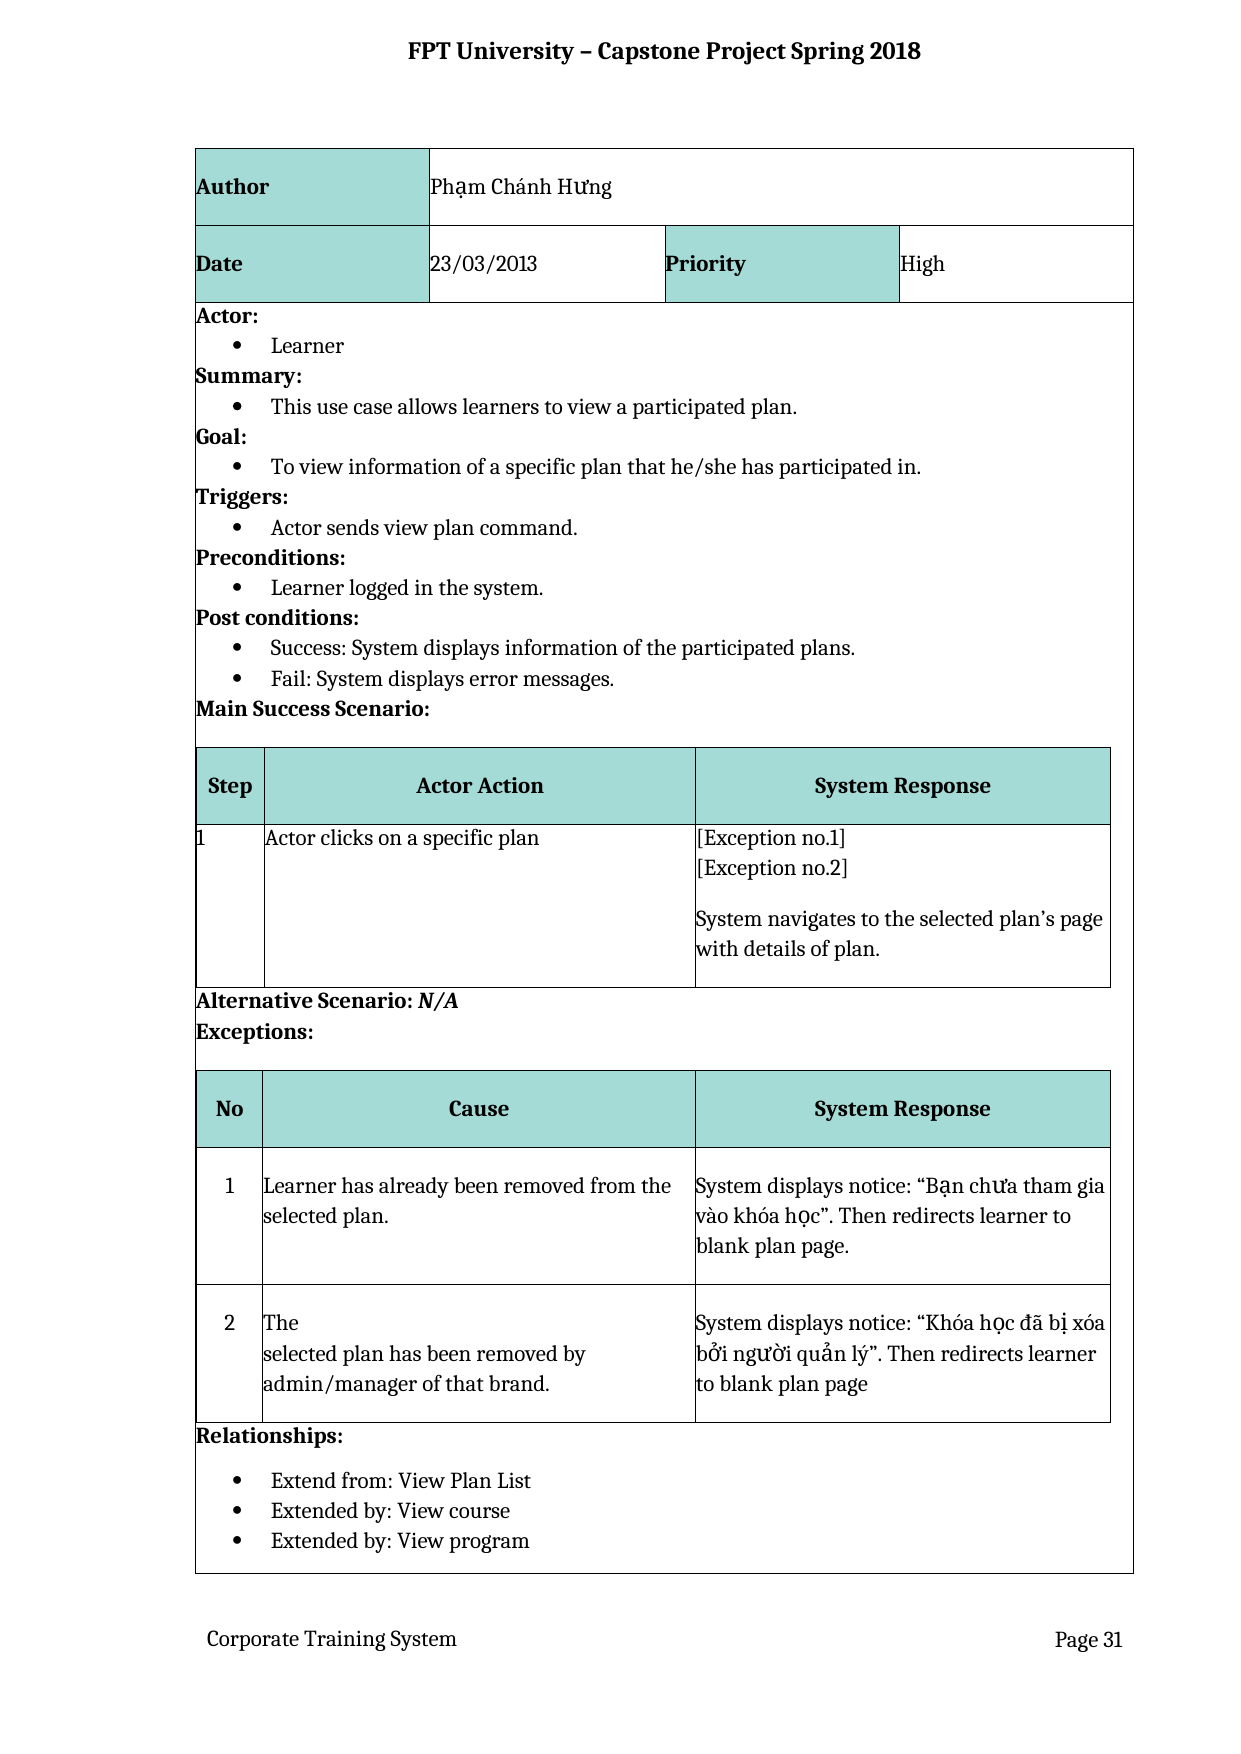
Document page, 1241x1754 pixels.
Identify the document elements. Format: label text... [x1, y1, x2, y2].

table_cell Phạm Chánh Hưng [430, 149, 1133, 225]
table_cell 23/03/2013 [430, 226, 665, 302]
table_cell High [900, 226, 1133, 302]
table_cell Author [196, 149, 429, 225]
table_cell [196, 303, 1133, 1573]
table_cell Date [196, 226, 429, 302]
table_cell Priority [666, 226, 899, 302]
